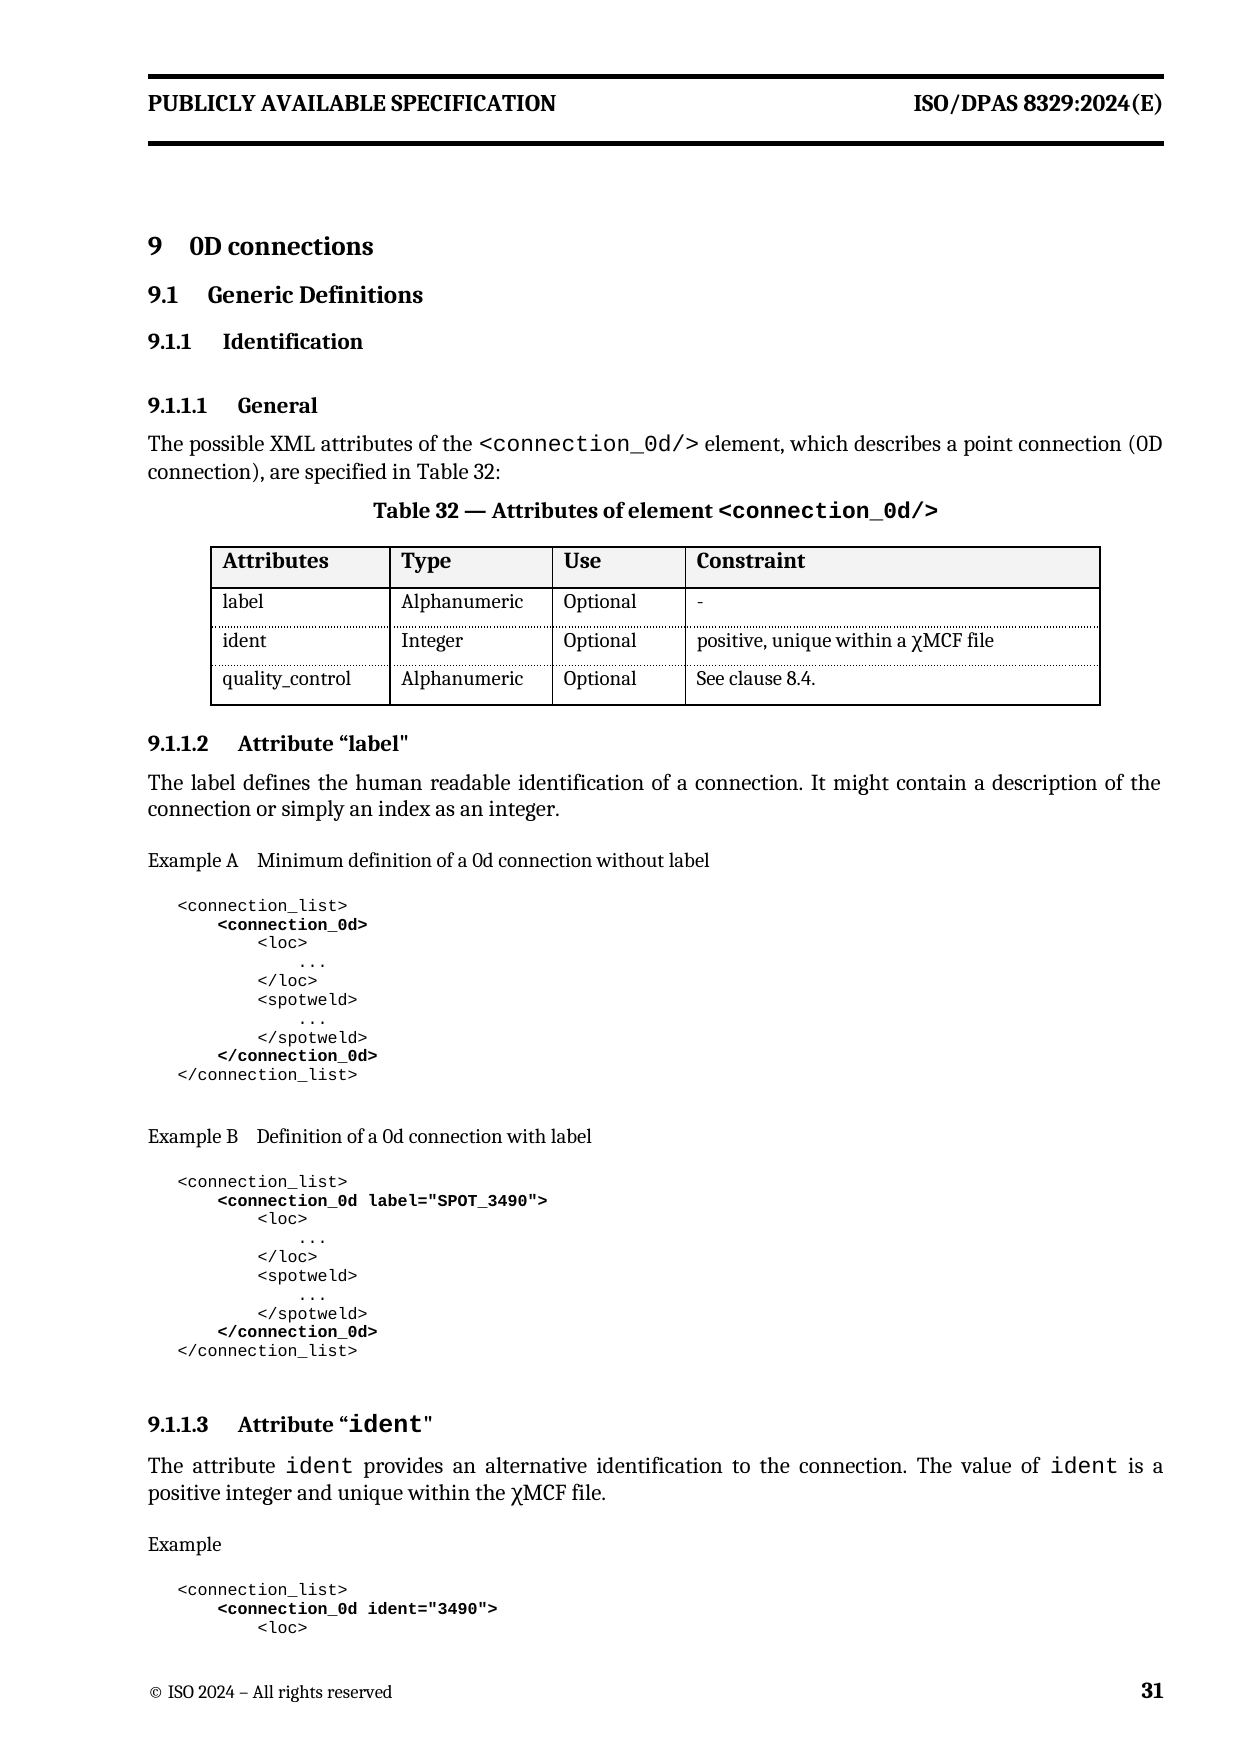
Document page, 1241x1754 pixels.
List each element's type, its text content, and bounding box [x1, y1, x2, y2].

text ... [165, 1010, 1146, 1029]
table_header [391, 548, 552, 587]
text ... [165, 954, 1146, 973]
text Example [148, 1531, 1163, 1556]
text <loc> [165, 1211, 1146, 1230]
text </connection_list> [165, 1343, 1146, 1362]
text </spotweld> [165, 1305, 1146, 1324]
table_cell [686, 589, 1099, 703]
subtitle Identification [148, 328, 1163, 355]
text The attribute ident provides an alternative identification to the connection. The value of ident is a positive integer and unique within the χMCF file. [148, 1453, 1163, 1506]
subtitle Attribute “label" [148, 731, 1163, 757]
subtitle Attribute “ident" [148, 1412, 1163, 1440]
subtitle General [148, 392, 1163, 419]
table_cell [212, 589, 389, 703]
text <connection_list> [165, 1581, 1146, 1600]
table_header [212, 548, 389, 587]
text <connection_list> [165, 1173, 1146, 1192]
text <loc> [165, 935, 1146, 954]
text Table 32 — Attributes of element <connection_0d/> [148, 498, 1163, 525]
text The possible XML attributes of the <connection_0d/> element, which describes a point connection (0D connection), are specified in Table 32: [148, 431, 1163, 485]
text </spotweld> [165, 1029, 1146, 1048]
text <connection_0d ident="3490"> [165, 1600, 1146, 1619]
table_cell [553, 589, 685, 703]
subtitle 0D connections [148, 231, 1163, 262]
text Example A Minimum definition of a 0d connection without label [148, 847, 1163, 872]
text ... [165, 1230, 1146, 1249]
text </connection_list> [165, 1067, 1146, 1086]
text </loc> [165, 973, 1146, 991]
text <connection_0d> [165, 916, 1146, 935]
text <connection_0d label="SPOT_3490"> [165, 1192, 1146, 1211]
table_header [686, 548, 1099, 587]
text <spotweld> [165, 991, 1146, 1010]
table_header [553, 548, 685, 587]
text <loc> [165, 1619, 1146, 1638]
text <spotweld> [165, 1267, 1146, 1286]
text Example B Definition of a 0d connection with label [148, 1123, 1163, 1148]
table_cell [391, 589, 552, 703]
text <connection_list> [165, 897, 1146, 916]
subtitle Generic Definitions [148, 281, 1163, 310]
text The label defines the human readable identification of a connection. It might contain a description of the connection or simply an index as an integer. [148, 769, 1163, 822]
text </connection_0d> [165, 1324, 1146, 1343]
text ... [165, 1286, 1146, 1305]
text </connection_0d> [165, 1048, 1146, 1067]
text </loc> [165, 1249, 1146, 1267]
